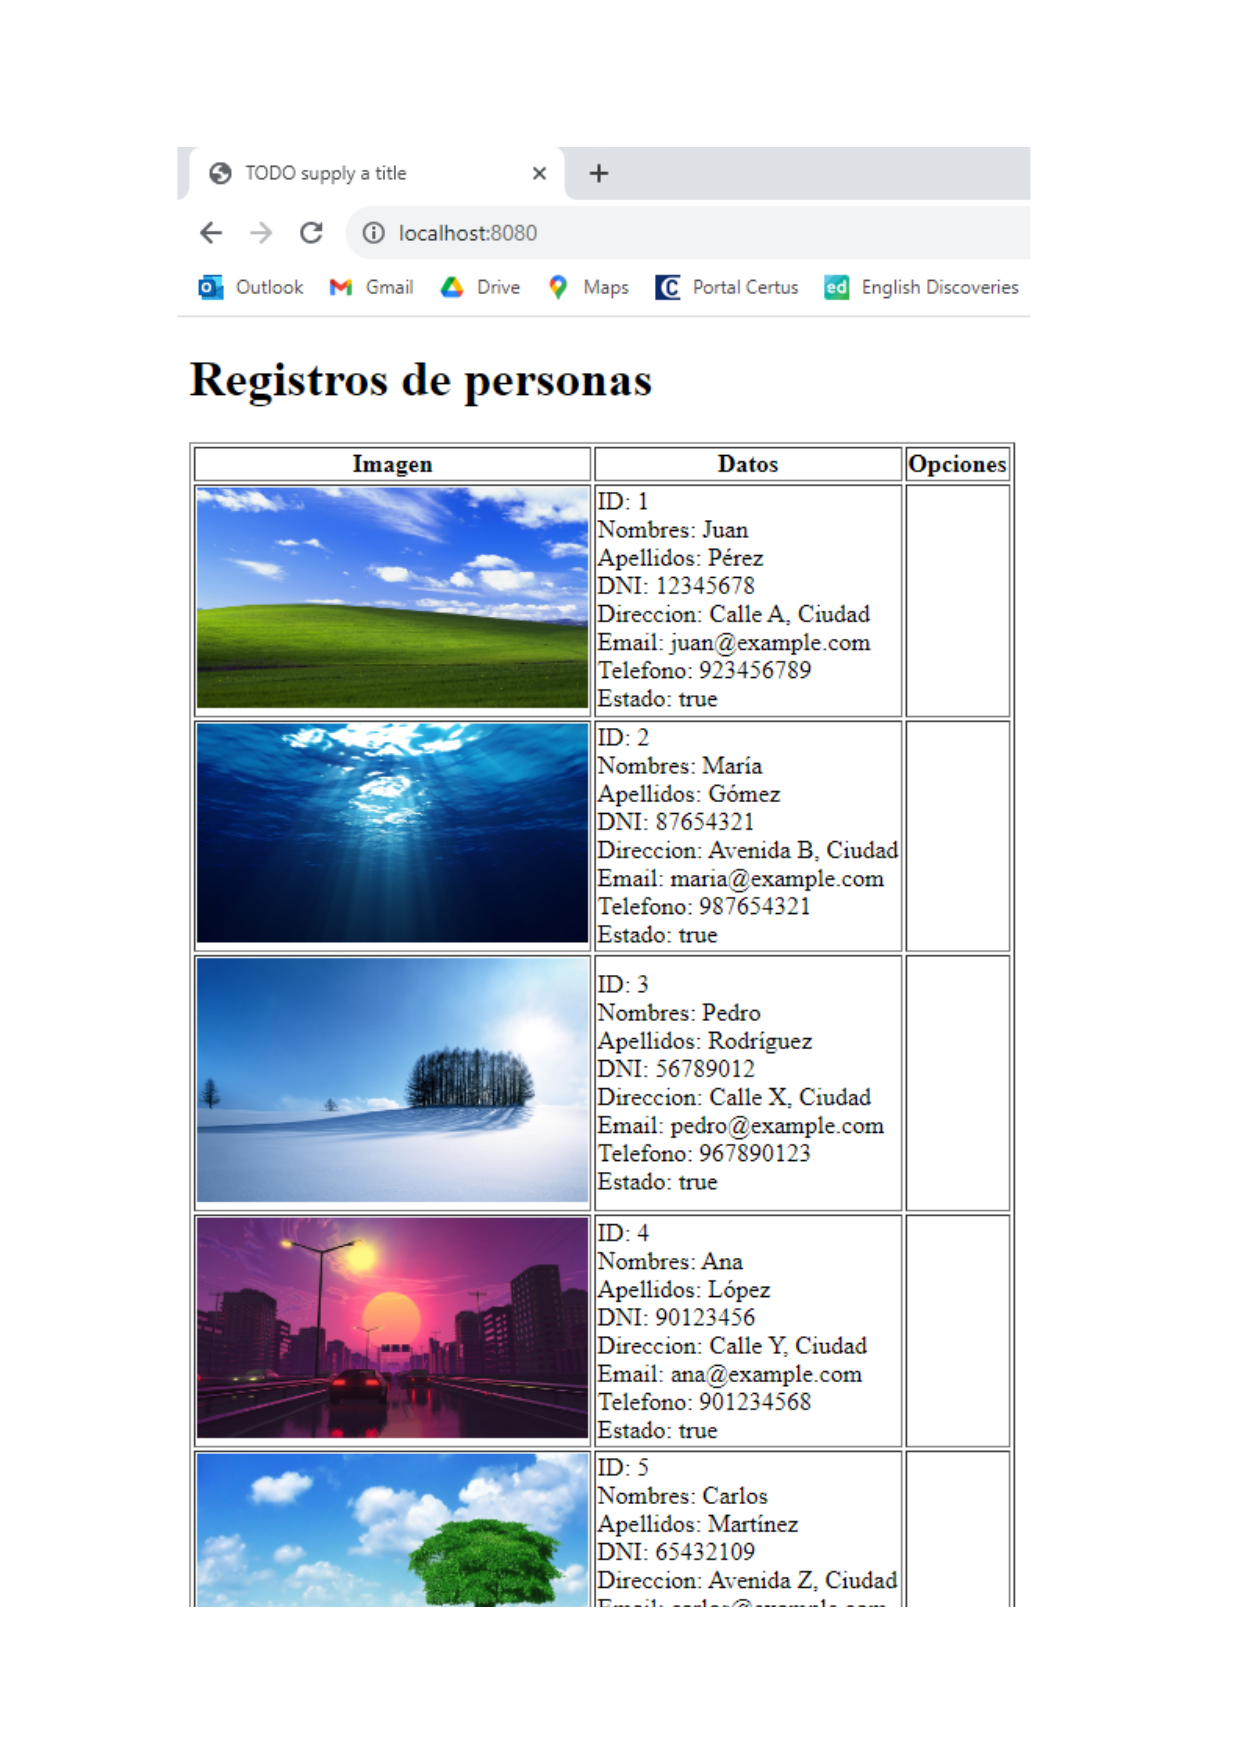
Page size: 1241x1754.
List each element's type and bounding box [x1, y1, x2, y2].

picture [177, 147, 1031, 1607]
